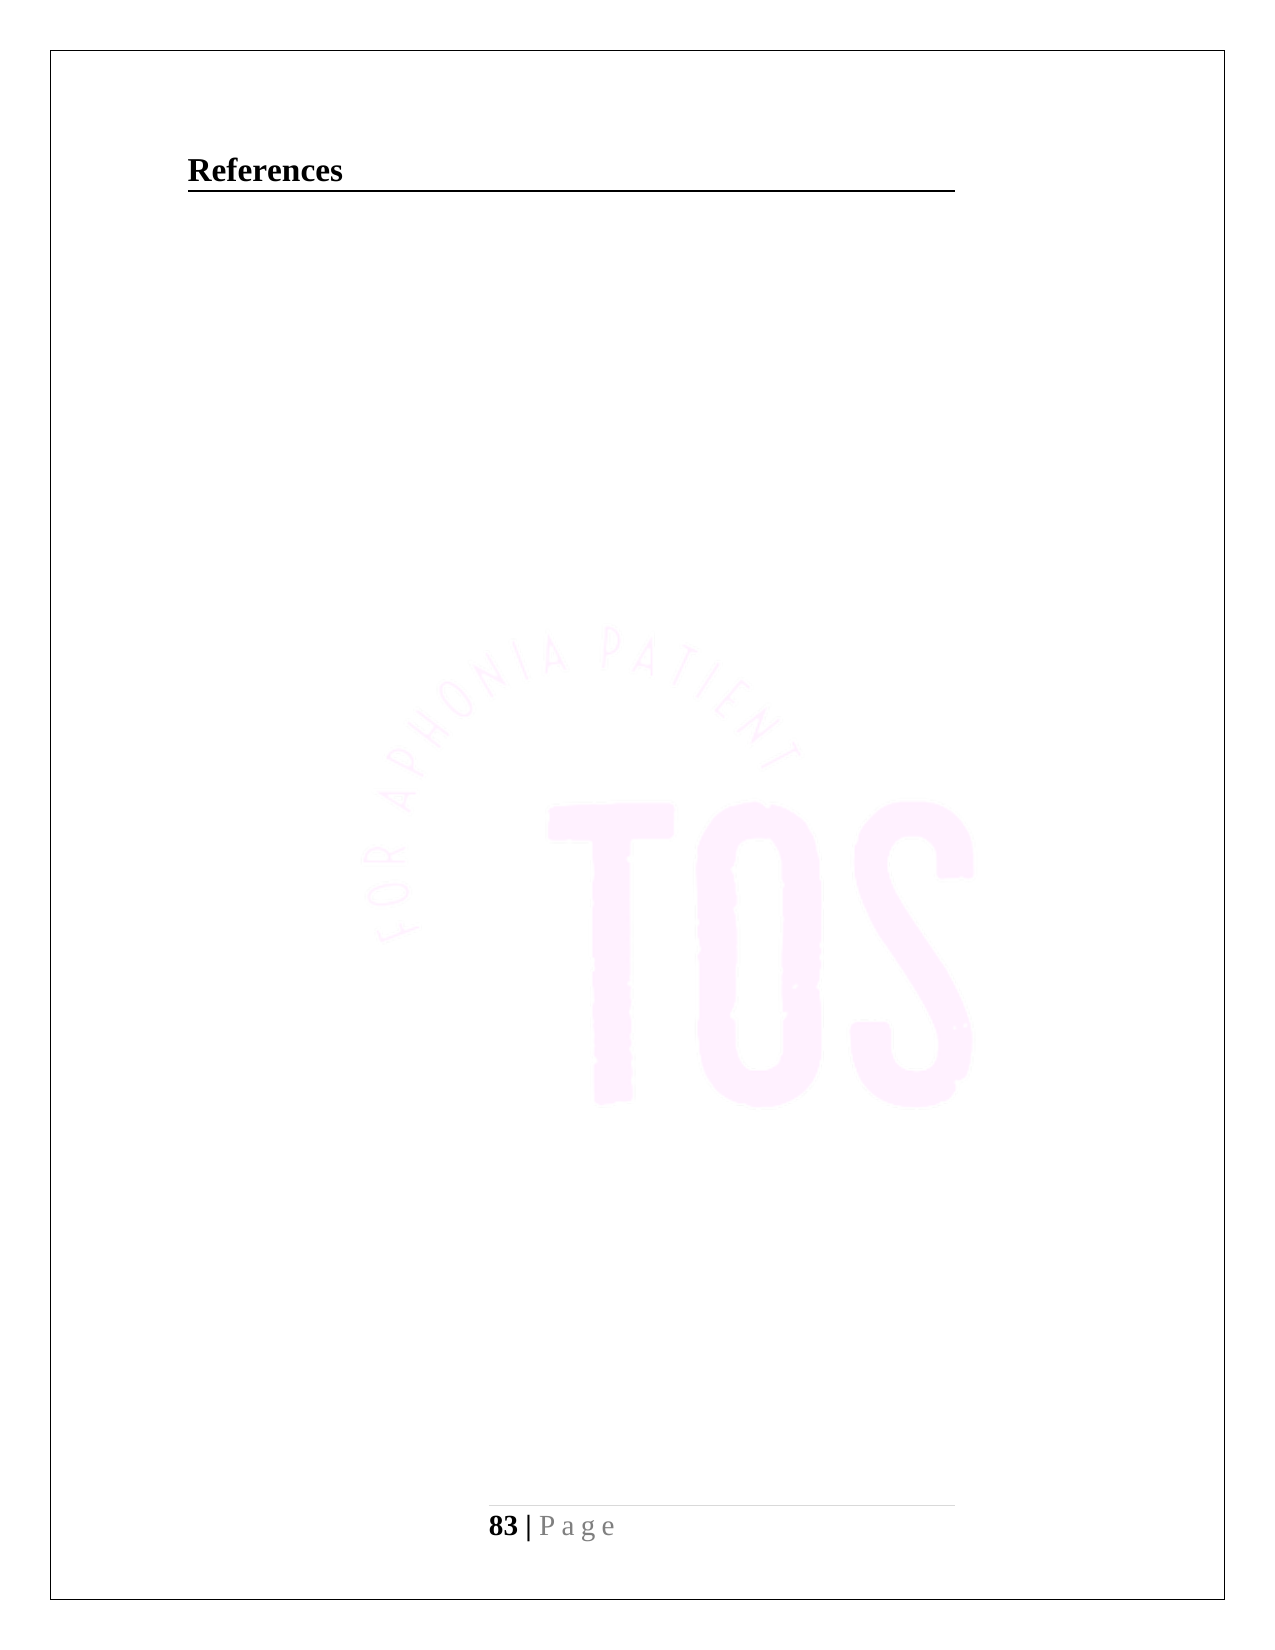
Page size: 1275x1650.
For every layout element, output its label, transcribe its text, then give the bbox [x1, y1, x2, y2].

text References [187, 150, 955, 192]
